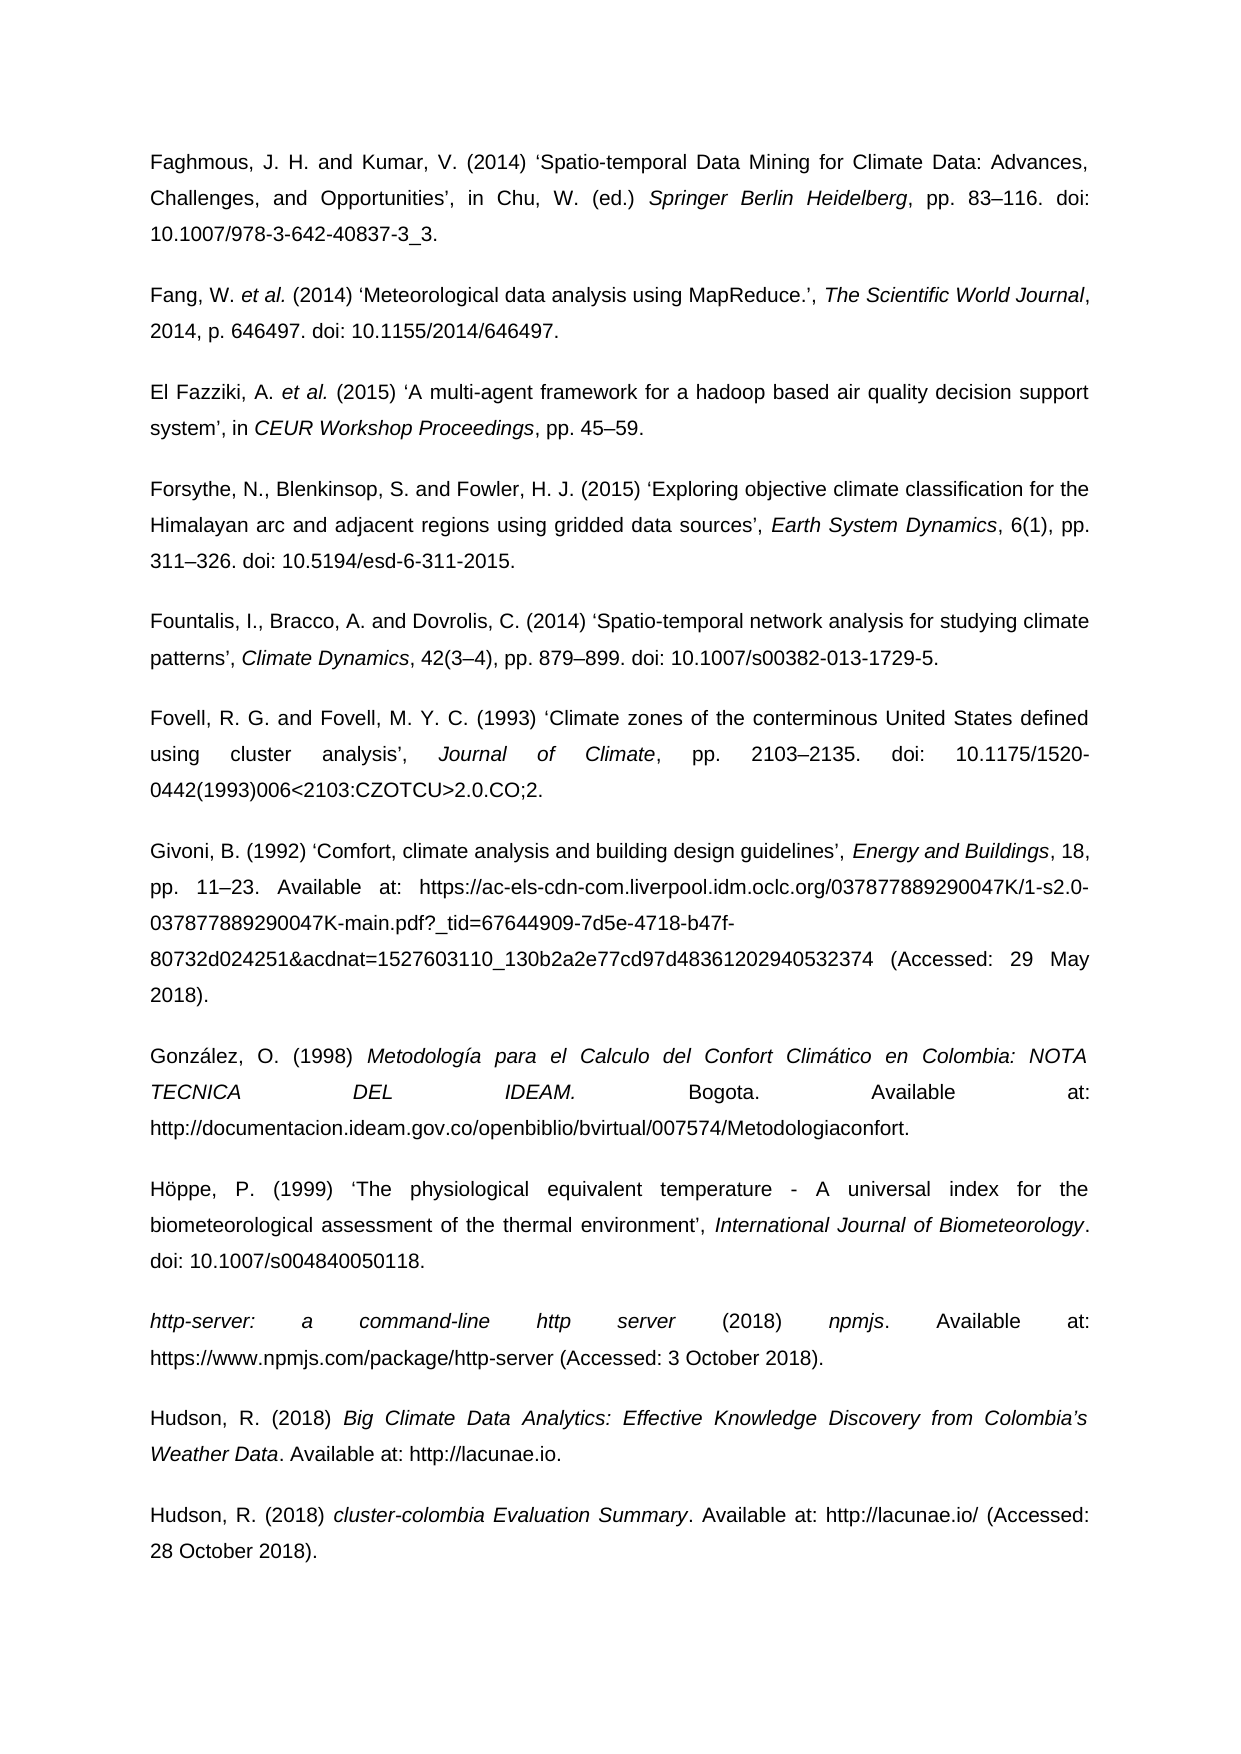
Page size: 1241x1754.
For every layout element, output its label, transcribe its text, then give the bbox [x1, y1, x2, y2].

text El Fazziki, A. et al. (2015) ‘A multi-agent framework for a hadoop based air quality decision support system’, in CEUR Workshop Proceedings, pp. 45–59. [150, 380, 1090, 439]
text Fountalis, I., Bracco, A. and Dovrolis, C. (2014) ‘Spatio-temporal network analysis for studying climate patterns’, Climate Dynamics, 42(3–4), pp. 879–899. doi: 10.1007/s00382-013-1729-5. [150, 609, 1090, 669]
text Hudson, R. (2018) Big Climate Data Analytics: Effective Knowledge Discovery from Colombia’s Weather Data. Available at: http://lacunae.io. [150, 1406, 1090, 1466]
text González, O. (1998) Metodología para el Calculo del Confort Climático en Colombia: NOTA TECNICA DEL IDEAM. Bogota. Available at: http://documentacion.ideam.gov.co/openbiblio/bvirtual/007574/Metodologiaconfort. [150, 1044, 1090, 1139]
text Fang, W. et al. (2014) ‘Meteorological data analysis using MapReduce.’, The Scientific World Journal, 2014, p. 646497. doi: 10.1155/2014/646497. [150, 283, 1090, 343]
text Faghmous, J. H. and Kumar, V. (2014) ‘Spatio-temporal Data Mining for Climate Data: Advances, Challenges, and Opportunities’, in Chu, W. (ed.) Springer Berlin Heidelberg, pp. 83–116. doi: 10.1007/978-3-642-40837-3_3. [150, 150, 1090, 246]
text Fovell, R. G. and Fovell, M. Y. C. (1993) ‘Climate zones of the conterminous United States defined using cluster analysis’, Journal of Climate, pp. 2103–2135. doi: 10.1175/1520-0442(1993)006<2103:CZOTCU>2.0.CO;2. [150, 706, 1090, 802]
text Givoni, B. (1992) ‘Comfort, climate analysis and building design guidelines’, Energy and Buildings, 18, pp. 11–23. Available at: https://ac-els-cdn-com.liverpool.idm.oclc.org/037877889290047K/1-s2.0-037877889290047K-main.pdf?_tid=67644909-7d5e-4718-b47f-80732d024251&acdnat=1527603110_130b2a2e77cd97d48361202940532374 (Accessed: 29 May 2018). [150, 839, 1090, 1007]
text Forsythe, N., Blenkinsop, S. and Fowler, H. J. (2015) ‘Exploring objective climate classification for the Himalayan arc and adjacent regions using gridded data sources’, Earth System Dynamics, 6(1), pp. 311–326. doi: 10.5194/esd-6-311-2015. [150, 477, 1090, 572]
text Hudson, R. (2018) cluster-colombia Evaluation Summary. Available at: http://lacunae.io/ (Accessed: 28 October 2018). [150, 1503, 1090, 1563]
text http-server: a command-line http server (2018) npmjs. Available at: https://www.npmjs.com/package/http-server (Accessed: 3 October 2018). [150, 1309, 1090, 1369]
text Höppe, P. (1999) ‘The physiological equivalent temperature - A universal index for the biometeorological assessment of the thermal environment’, International Journal of Biometeorology. doi: 10.1007/s004840050118. [150, 1177, 1090, 1272]
